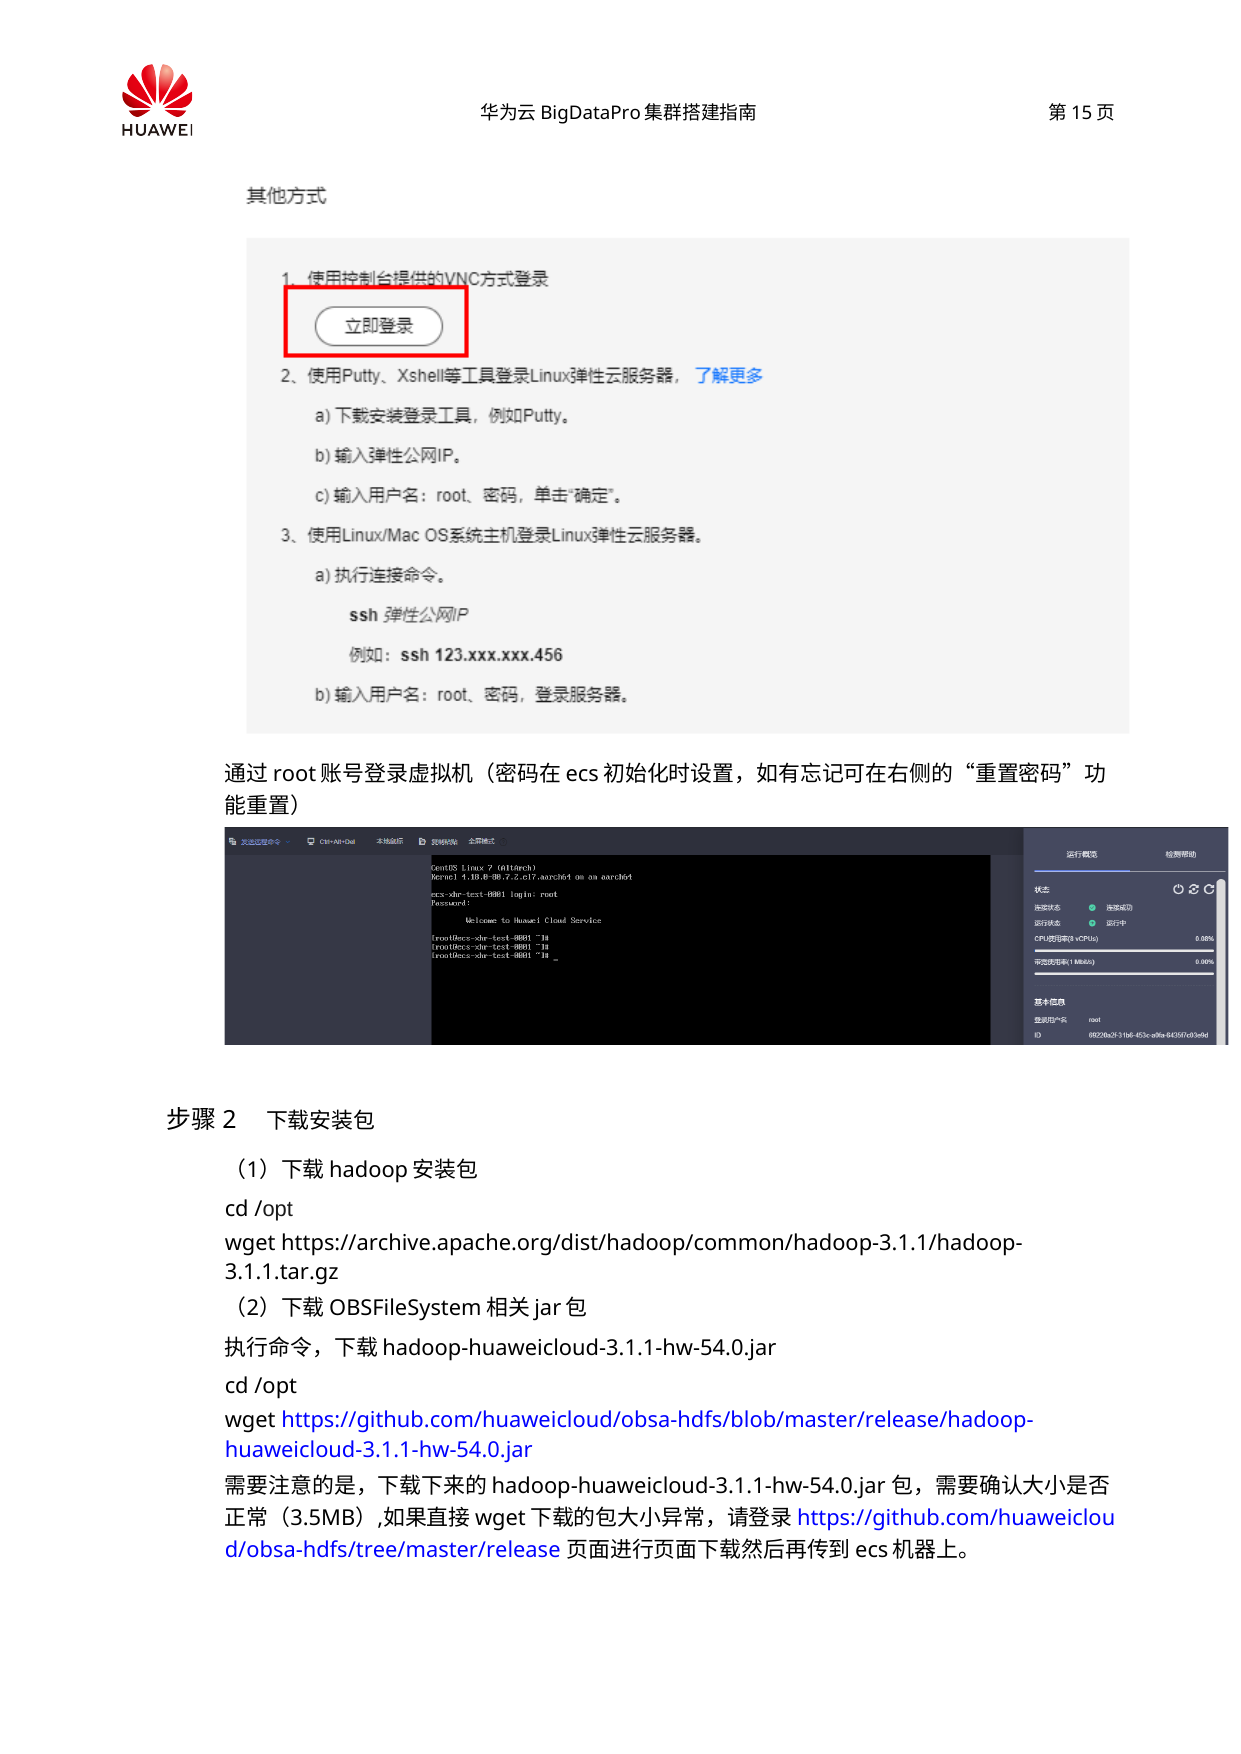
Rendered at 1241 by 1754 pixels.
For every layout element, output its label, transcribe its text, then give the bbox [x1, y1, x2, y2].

text wget https://archive.apache.org/dist/hadoop/common/hadoop-3.1.1/hadoop-3.1.1.tar.gz [224, 1227, 1122, 1286]
text 需要注意的是，下载下来的hadoop-huaweicloud-3.1.1-hw-54.0.jar 包，需要确认大小是否正常（3.5MB）,如果直接wget下载的包大小异常，请登录https://github.com/huaweicloud/obsa-hdfs/tree/master/release 页面进行页面下载然后再传到ecs机器上。 [224, 1468, 1122, 1563]
text cd /opt [224, 1193, 1122, 1222]
picture [122, 64, 193, 136]
text （2）下载OBSFileSystem相关jar包 [224, 1290, 1122, 1322]
text cd /opt [224, 1371, 1122, 1400]
text 执行命令，下载hadoop-huaweicloud-3.1.1-hw-54.0.jar [224, 1330, 1122, 1362]
text wget https://github.com/huaweicloud/obsa-hdfs/blob/master/release/hadoop-huaweicloud-3.1.1-hw-54.0.jar [224, 1404, 1122, 1464]
picture [224, 827, 1229, 1045]
text （1）下载hadoop安装包 [224, 1152, 1122, 1184]
text 下载安装包 [236, 1099, 1122, 1136]
picture [224, 177, 1148, 748]
text 通过root账号登录虚拟机（密码在ecs初始化时设置，如有忘记可在右侧的“重置密码”功能重置） [224, 756, 1122, 819]
